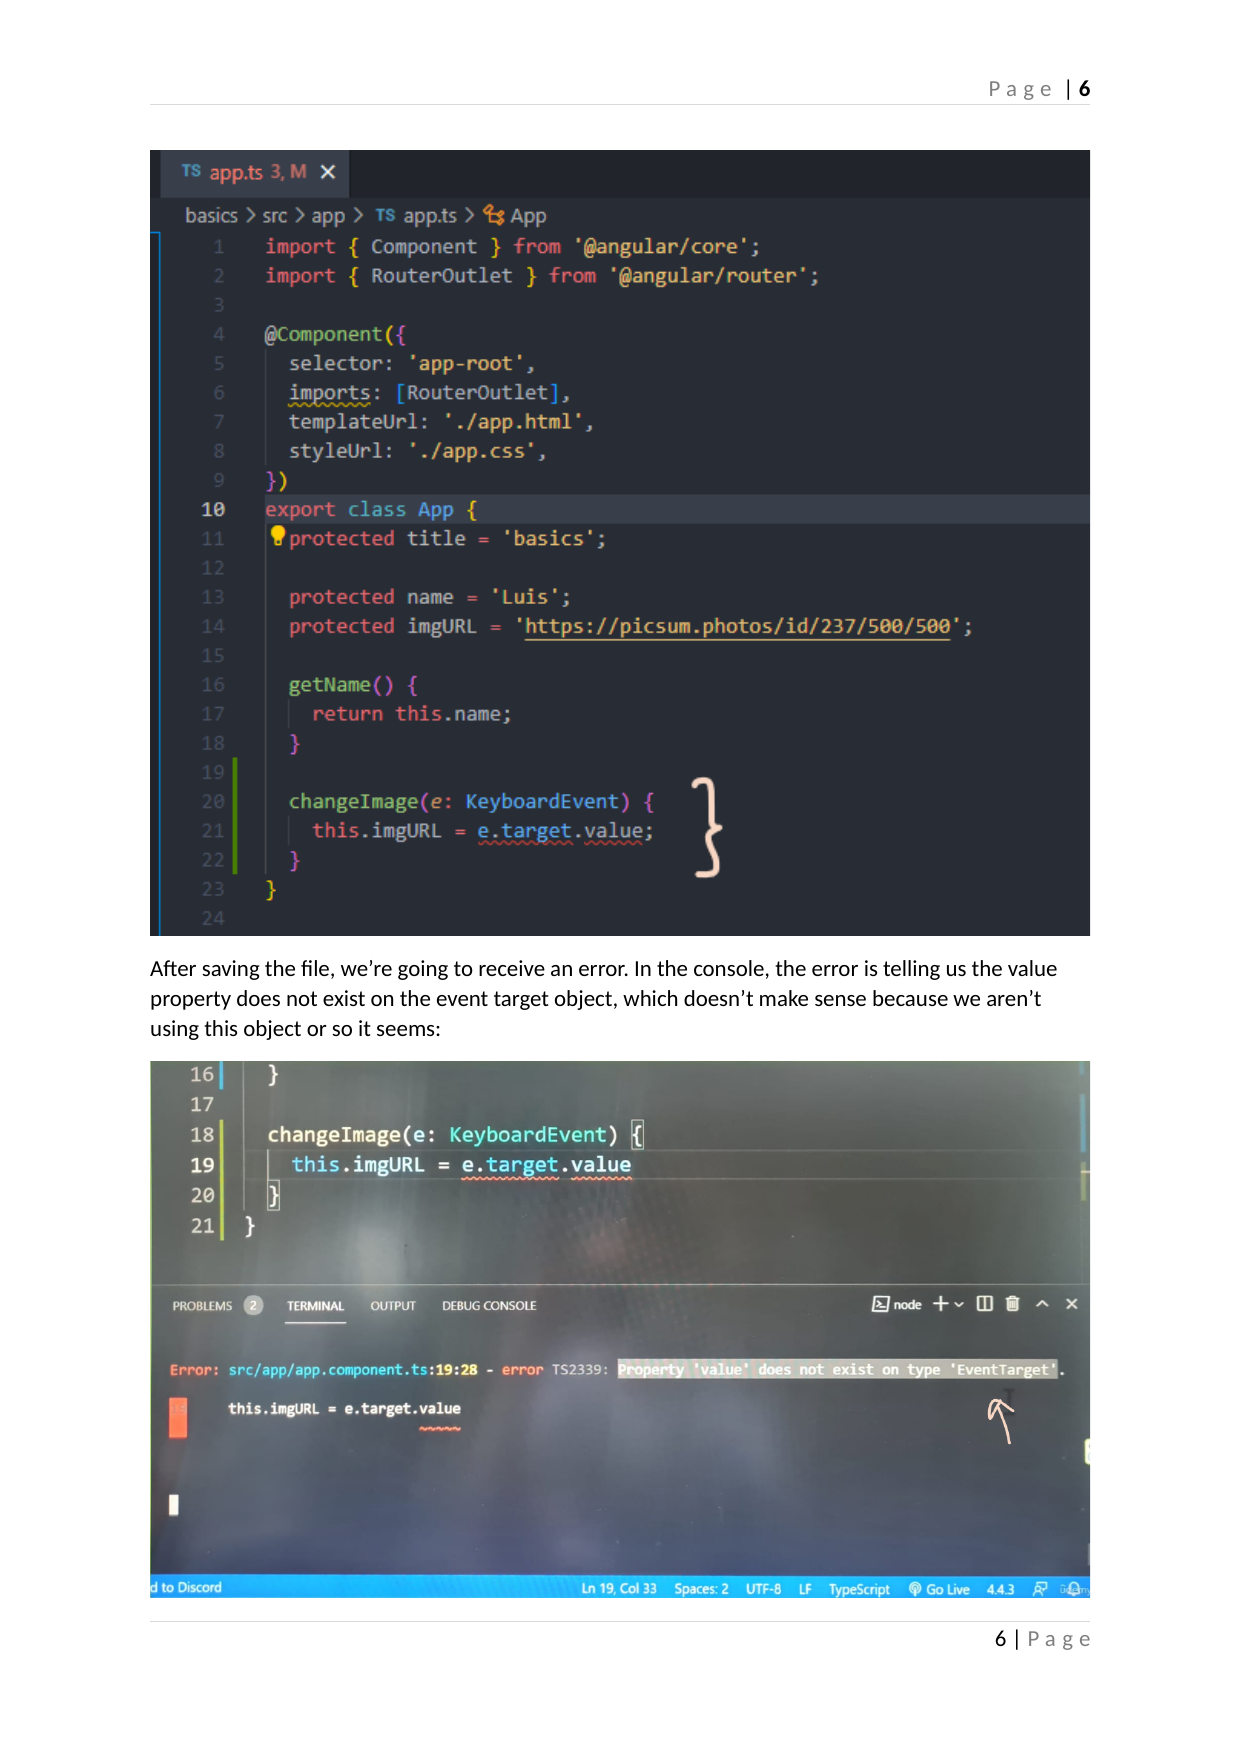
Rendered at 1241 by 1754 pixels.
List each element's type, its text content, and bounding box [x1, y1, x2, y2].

picture [150, 1061, 1091, 1598]
text After saving the file, we’re going to receive an error. In the console, the error is telling us the value property does not exist on the event target object, which doesn’t make sense because we aren’t using this object or so it seems: [150, 954, 1090, 1043]
picture [150, 150, 1091, 936]
